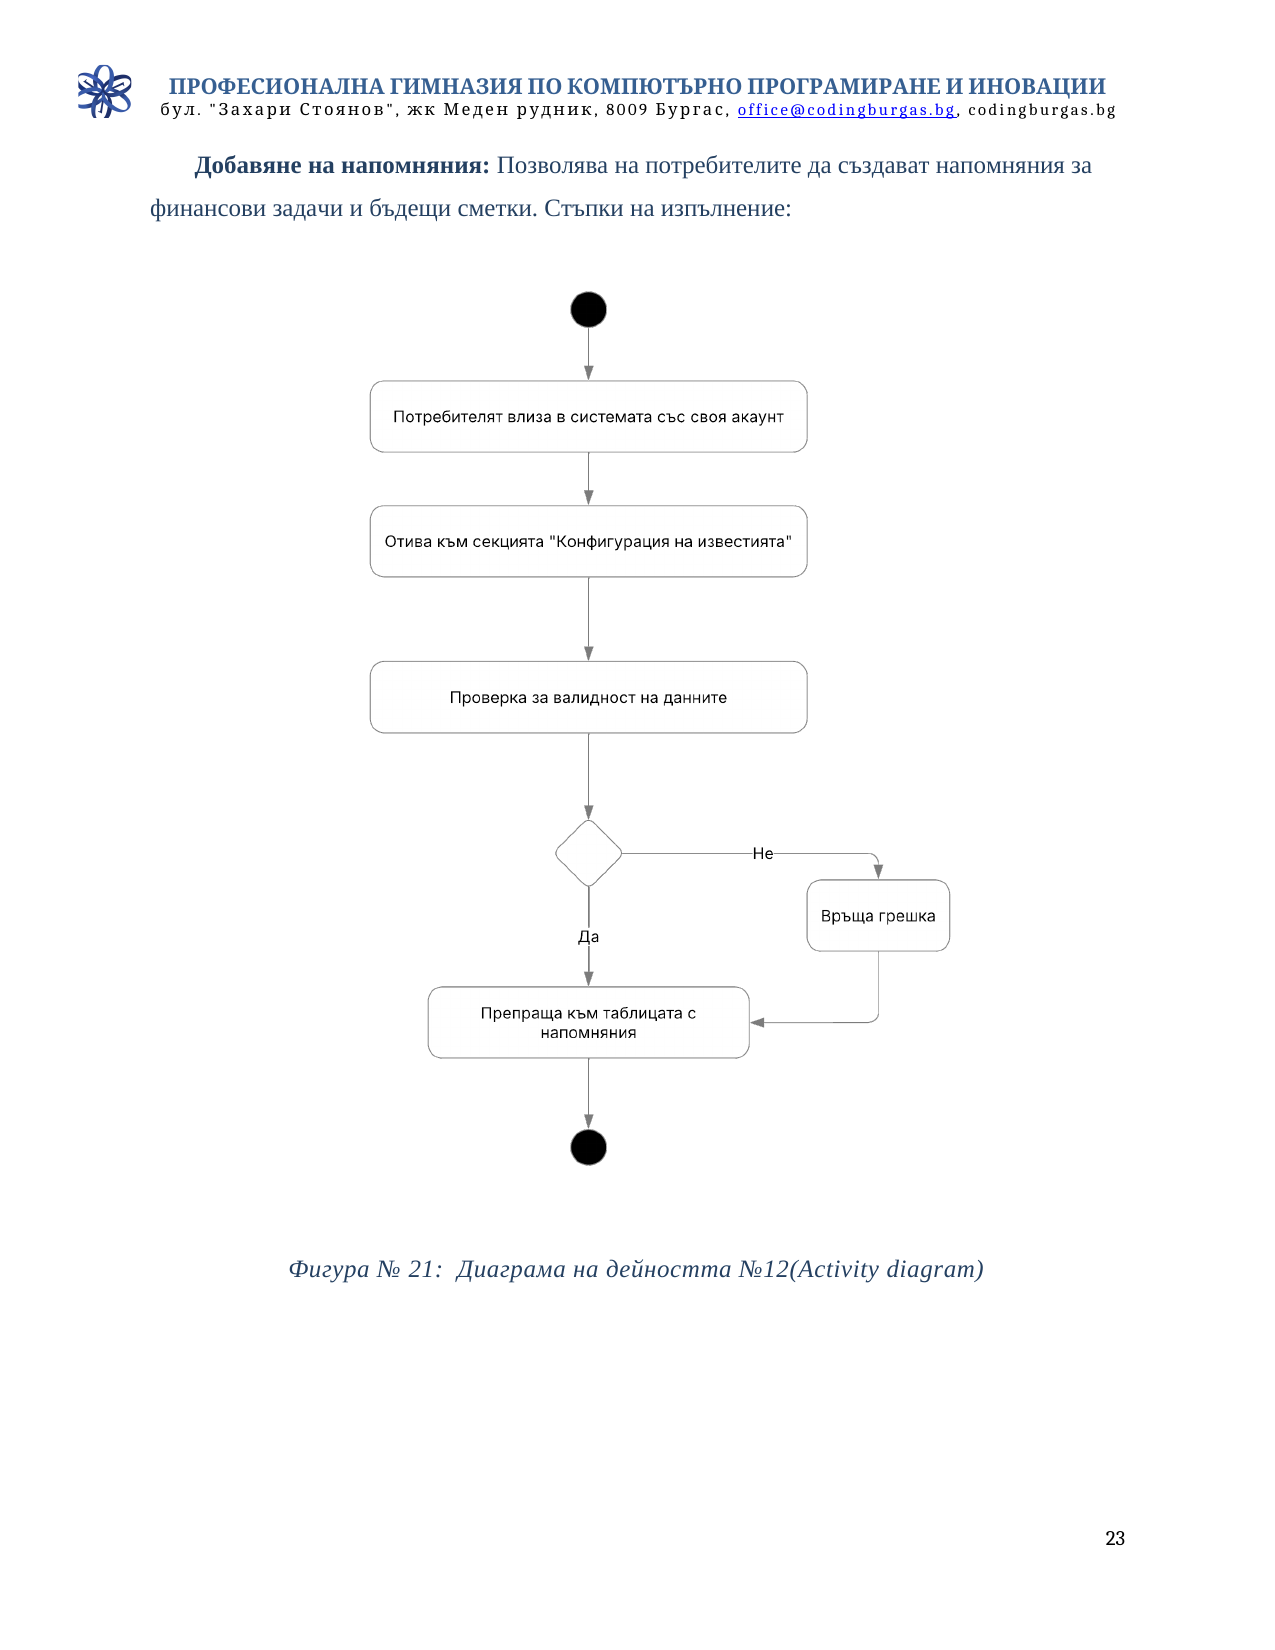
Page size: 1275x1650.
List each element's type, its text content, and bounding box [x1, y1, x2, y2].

text Добавяне на напомняния: Позволява на потребителите да създават напомняния за финансови задачи и бъдещи сметки. Стъпки на изпълнение: [150, 150, 1125, 222]
picture [334, 256, 985, 1201]
picture [78, 64, 132, 118]
